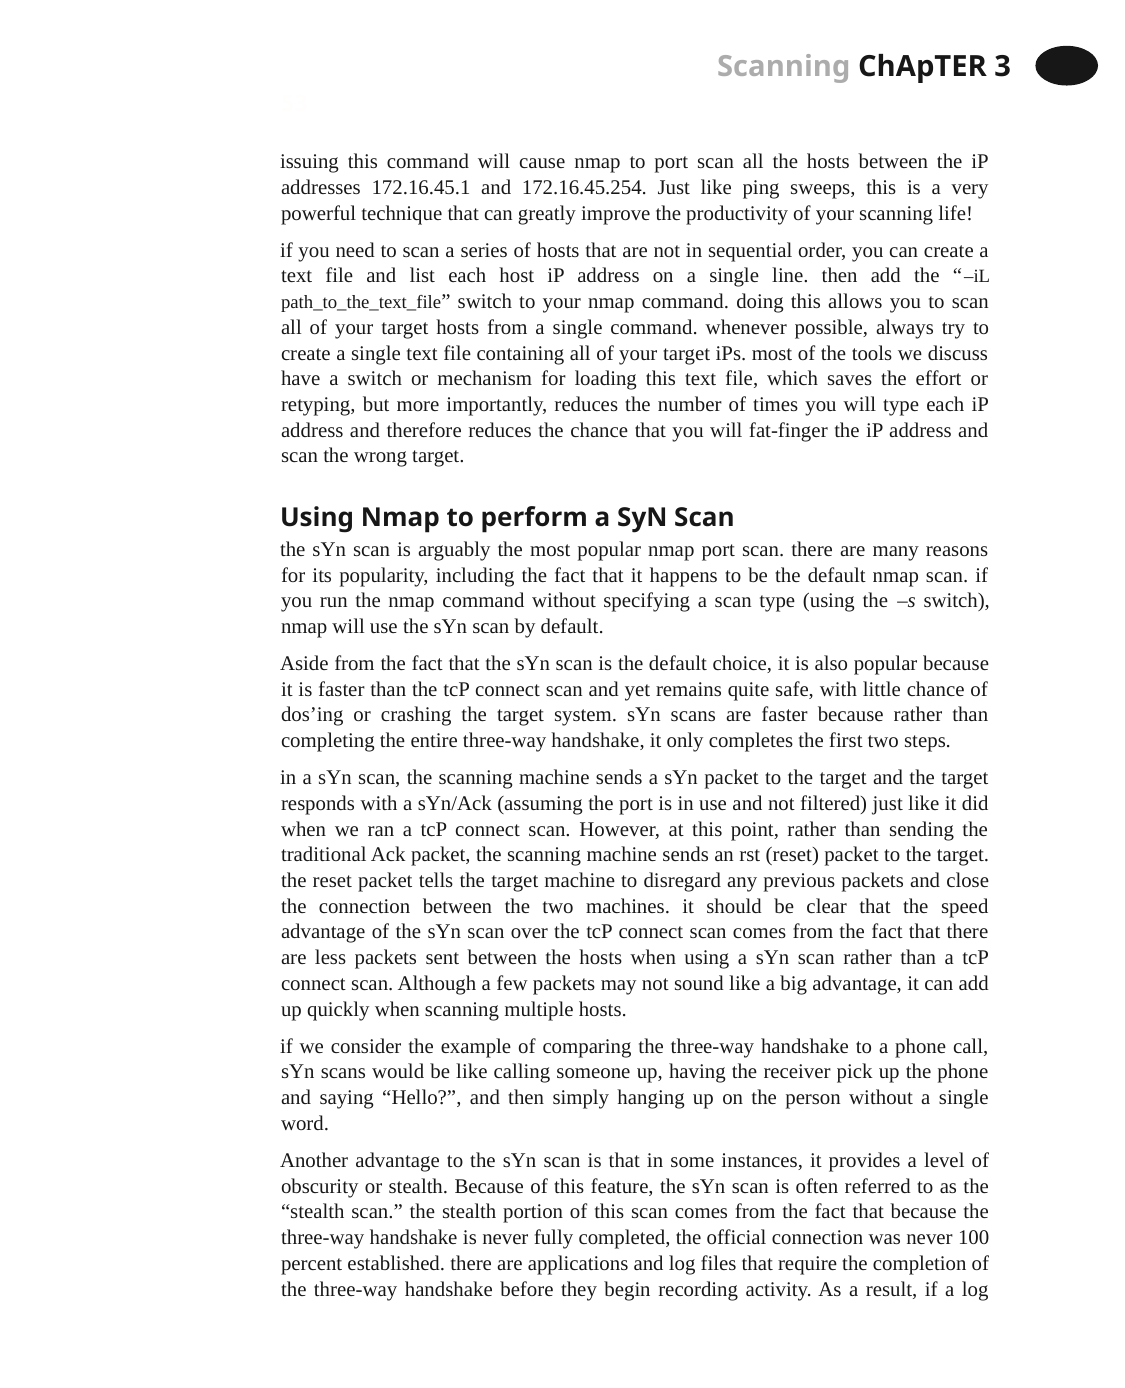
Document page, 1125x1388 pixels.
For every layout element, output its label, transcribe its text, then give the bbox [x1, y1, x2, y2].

text Aside from the fact that the sYn scan is the default choice, it is also popular because it is faster than the tcP connect scan and yet remains quite safe, with little chance of dos’ing or crashing the target system. sYn scans are faster because rather than completing the entire three-way handshake, it only completes the first two steps. [280, 651, 990, 752]
text issuing this command will cause nmap to port scan all the hosts between the iP addresses 172.16.45.1 and 172.16.45.254. Just like ping sweeps, this is a very powerful technique that can greatly improve the productivity of your scanning life! [280, 149, 990, 224]
text if you need to scan a series of hosts that are not in sequential order, you can create a text file and list each host iP address on a single line. then add the “–iL path_to_the_text_file” switch to your nmap command. doing this allows you to scan all of your target hosts from a single command. whenever possible, always try to create a single text file containing all of your target iPs. most of the tools we discuss have a switch or mechanism for loading this text file, which saves the effort or retyping, but more importantly, reduces the number of times you will type each iP address and therefore reduces the chance that you will fat-finger the iP address and scan the wrong target. [280, 237, 990, 467]
text in a sYn scan, the scanning machine sends a sYn packet to the target and the target responds with a sYn/Ack (assuming the port is in use and not filtered) just like it did when we ran a tcP connect scan. However, at this point, rather than sending the traditional Ack packet, the scanning machine sends an rst (reset) packet to the target. the reset packet tells the target machine to disregard any previous packets and close the connection between the two machines. it should be clear that the speed advantage of the sYn scan over the tcP connect scan comes from the fact that there are less packets sent between the hosts when using a sYn scan rather than a tcP connect scan. Although a few packets may not sound like a big advantage, it can add up quickly when scanning multiple hosts. [280, 765, 990, 1021]
text the sYn scan is arguably the most popular nmap port scan. there are many reasons for its popularity, including the fact that it happens to be the default nmap scan. if you run the nmap command without specifying a scan type (using the –s switch), nmap will use the sYn scan by default. [280, 537, 990, 638]
text if we consider the example of comparing the three-way handshake to a phone call, sYn scans would be like calling someone up, having the receiver pick up the phone and saying “Hello?”, and then simply hanging up on the person without a single word. [280, 1034, 990, 1135]
subtitle Using Nmap to perform a SyN Scan [280, 498, 813, 534]
